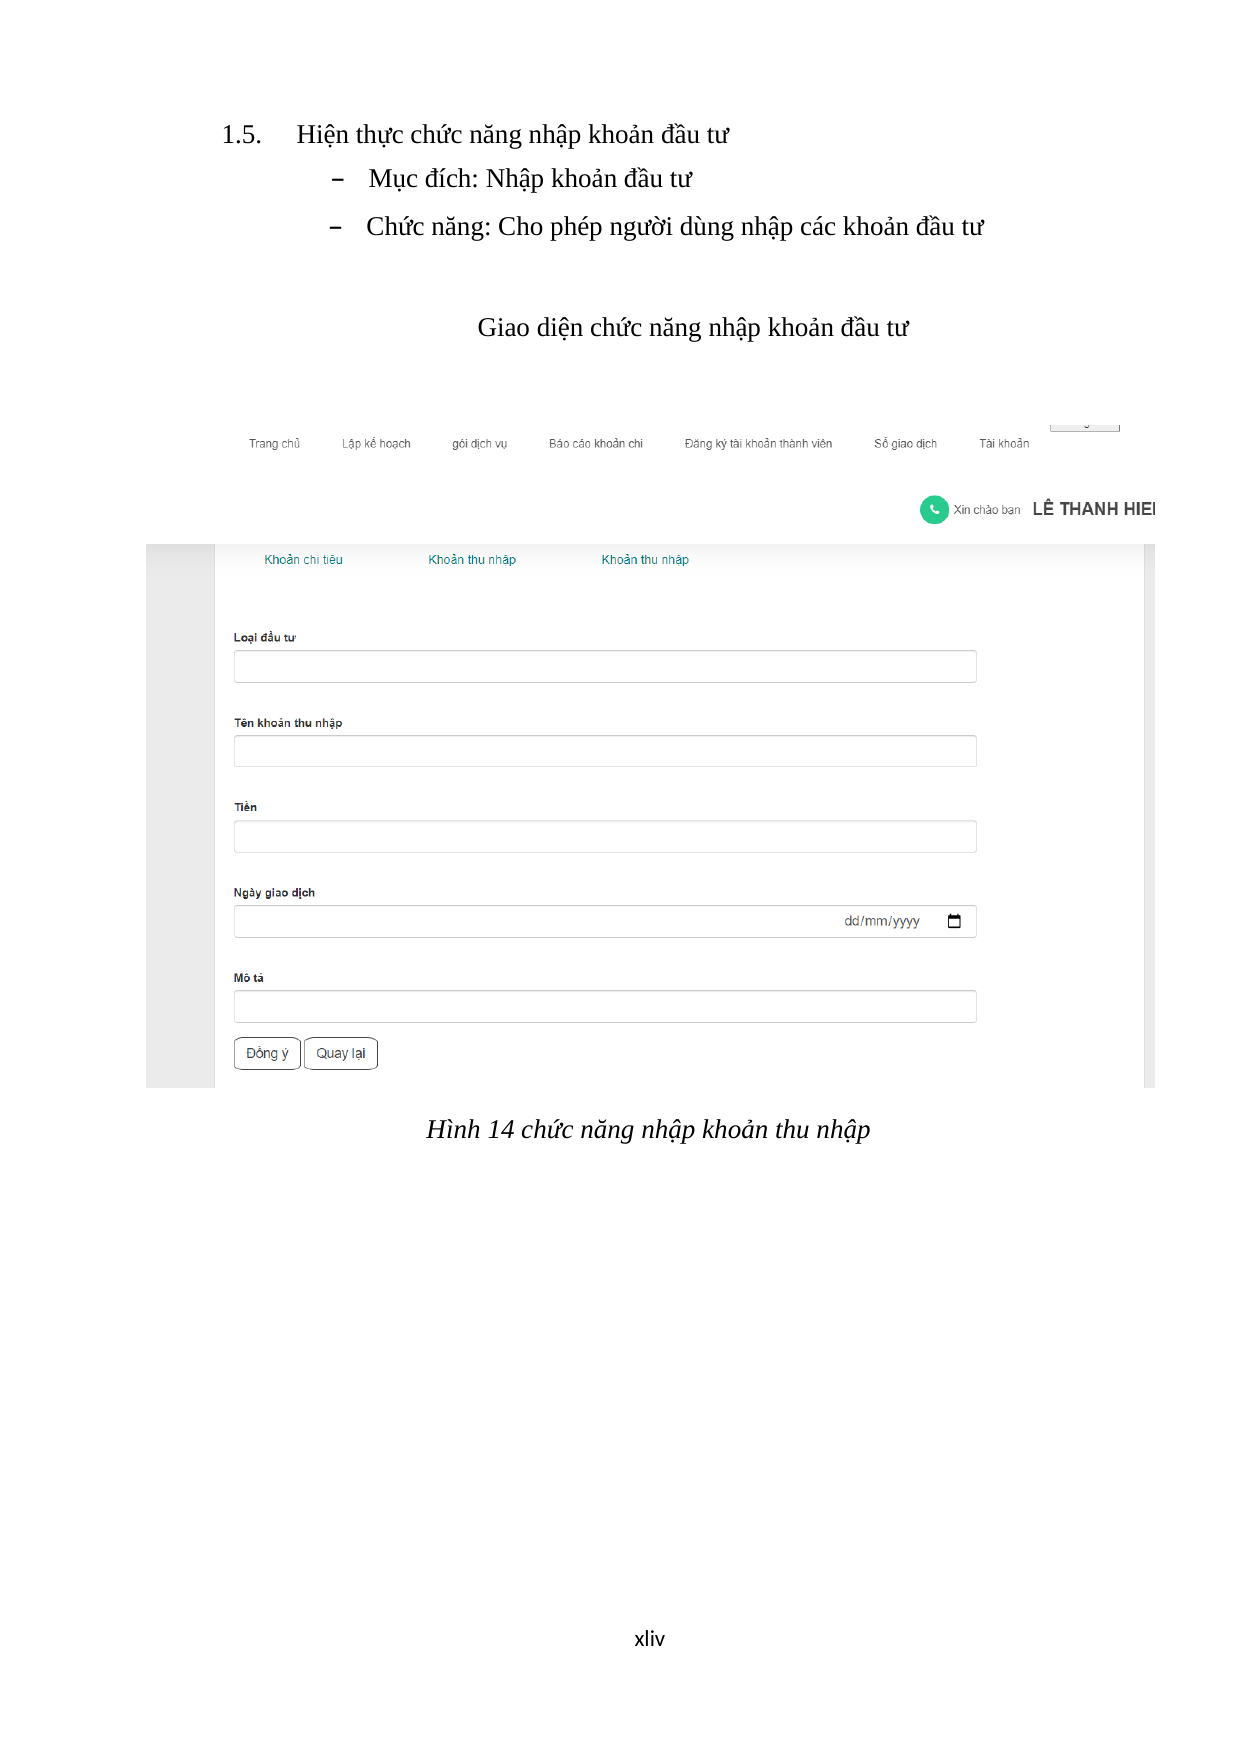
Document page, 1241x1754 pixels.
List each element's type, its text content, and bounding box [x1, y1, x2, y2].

list Hiện thực chức năng nhập khoản đầu tư [221, 118, 1122, 149]
list Mục đích: Nhập khoản đầu tư [331, 158, 1122, 195]
list Chức năng: Cho phép người dùng nhập các khoản đầu tư [329, 206, 1122, 243]
text Giao diện chức năng nhập khoản đầu tư [402, 311, 1122, 343]
text Hình 14 chức năng nhập khoản thu nhập [177, 1113, 1122, 1144]
